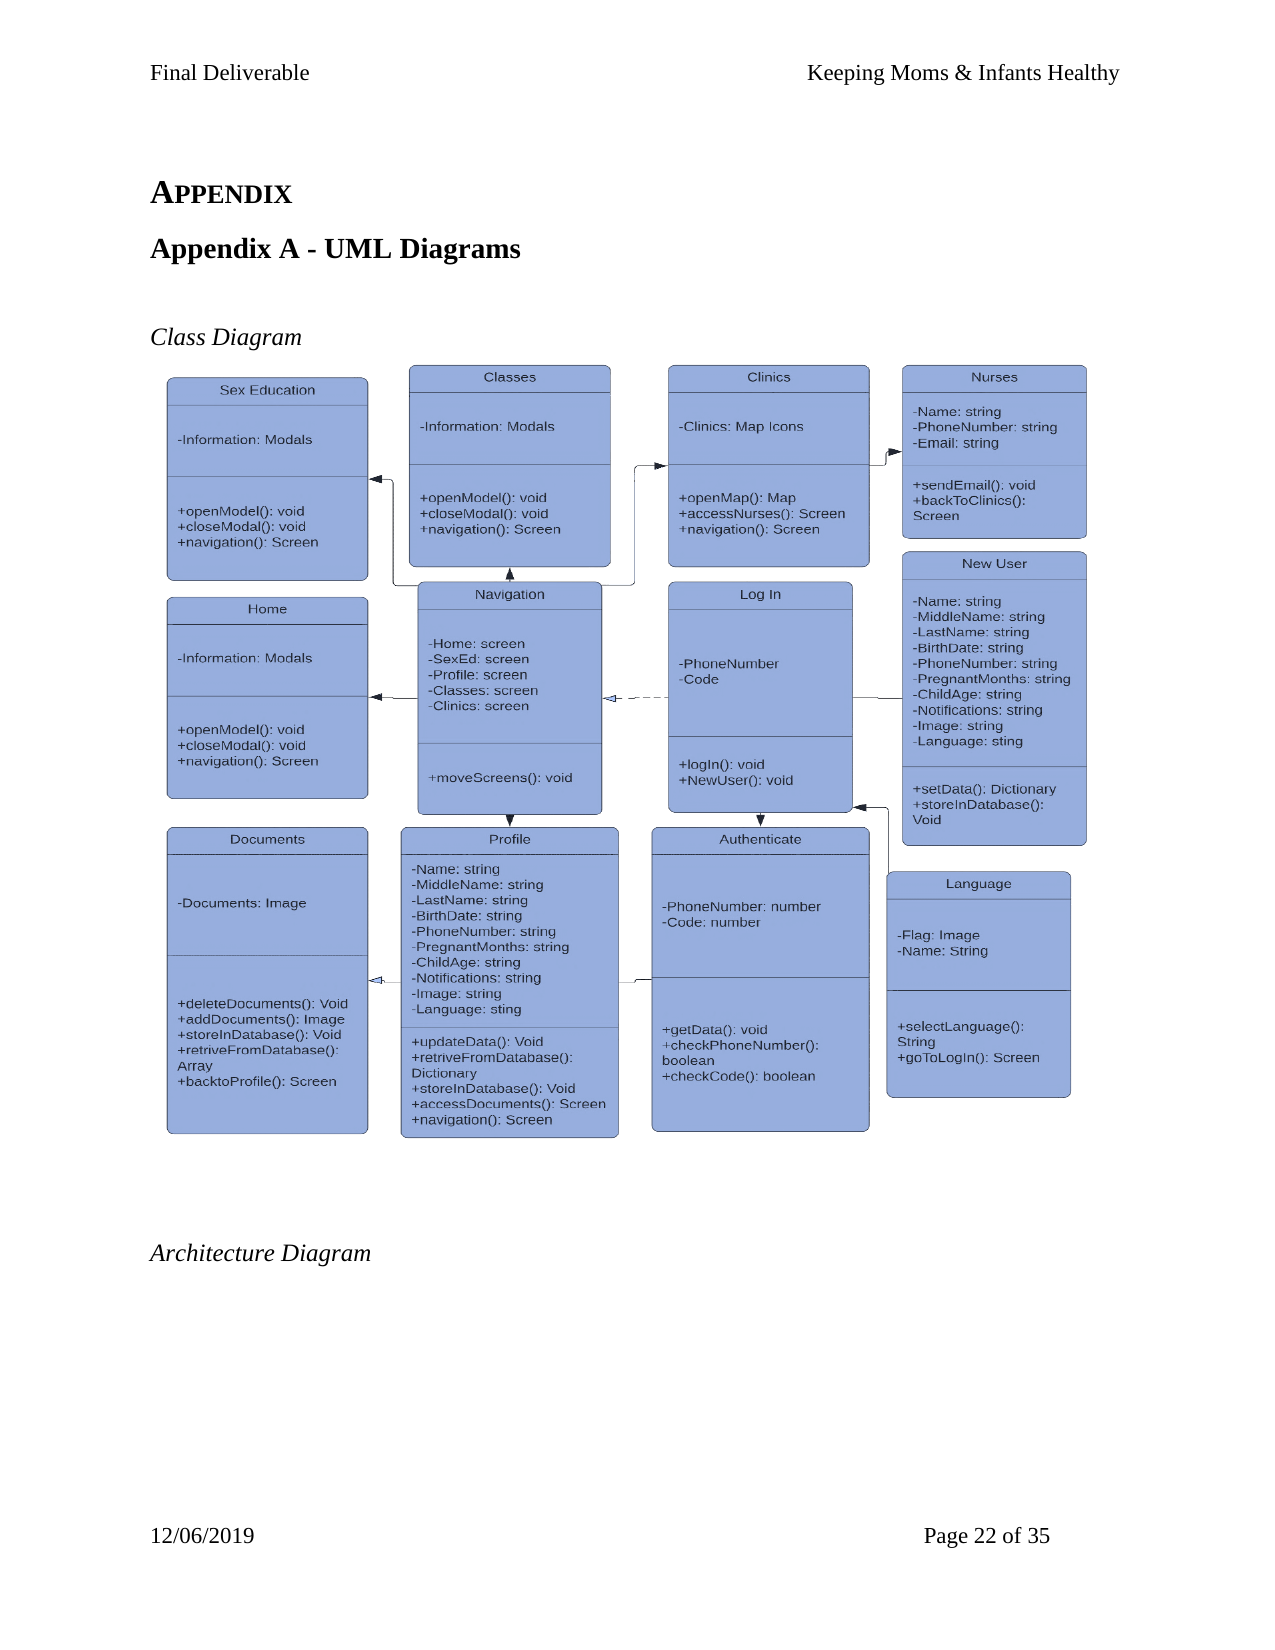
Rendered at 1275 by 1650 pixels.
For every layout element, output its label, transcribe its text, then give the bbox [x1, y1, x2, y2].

subtitle Appendix [150, 172, 1125, 210]
text Architecture Diagram [150, 1238, 1125, 1267]
subtitle Appendix A - UML Diagrams [150, 231, 1125, 264]
text Class Diagram [150, 322, 1125, 351]
